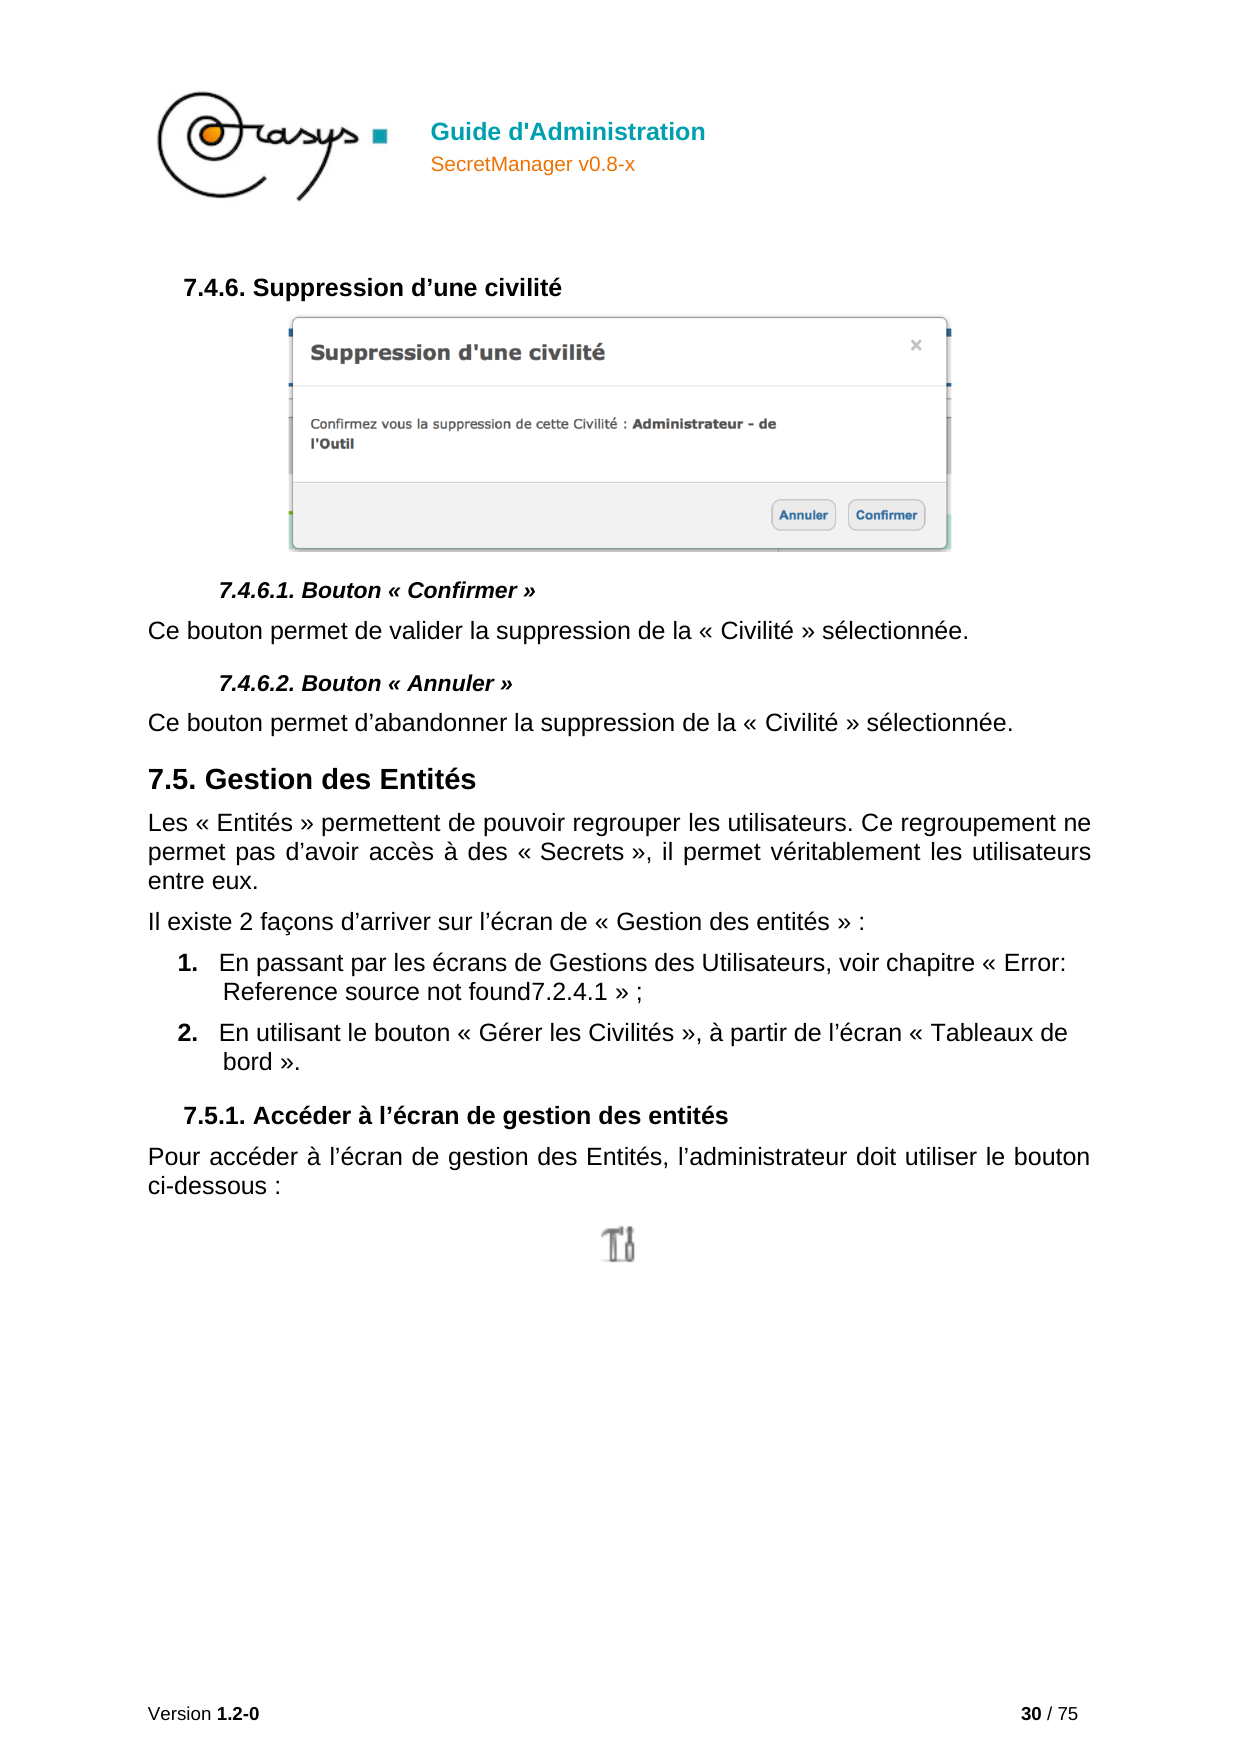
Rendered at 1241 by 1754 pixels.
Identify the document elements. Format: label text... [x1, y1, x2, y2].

subtitle Bouton « Confirmer » [218, 577, 1092, 603]
picture [288, 314, 952, 552]
text Pour accéder à l’écran de gestion des Entités, l’administrateur doit utiliser le bouton ci-dessous : [148, 1142, 1092, 1199]
subtitle Gestion des Entités [148, 762, 1092, 796]
subtitle Bouton « Annuler » [218, 669, 1092, 696]
text Les « Entités » permettent de pouvoir regrouper les utilisateurs. Ce regroupement ne permet pas d’avoir accès à des « Secrets », il permet véritablement les utilisateurs entre eux. [148, 808, 1092, 894]
text Ce bouton permet d’abandonner la suppression de la « Civilité » sélectionnée. [148, 708, 1092, 737]
list En passant par les écrans de Gestions des Utilisateurs, voir chapitre « 7.1.37.1.4.1 » ; [177, 948, 1092, 1006]
picture [147, 80, 408, 220]
subtitle Suppression d’une civilité [183, 273, 1092, 302]
picture [589, 1212, 651, 1272]
subtitle Accéder à l’écran de gestion des entités [183, 1101, 1092, 1129]
text Ce bouton permet de valider la suppression de la « Civilité » sélectionnée. [148, 616, 1092, 644]
list En utilisant le bouton « Gérer les Civilités », à partir de l’écran « Tableaux de bord ». [177, 1018, 1092, 1076]
text Il existe 2 façons d’arriver sur l’écran de « Gestion des entités » : [148, 907, 1092, 936]
